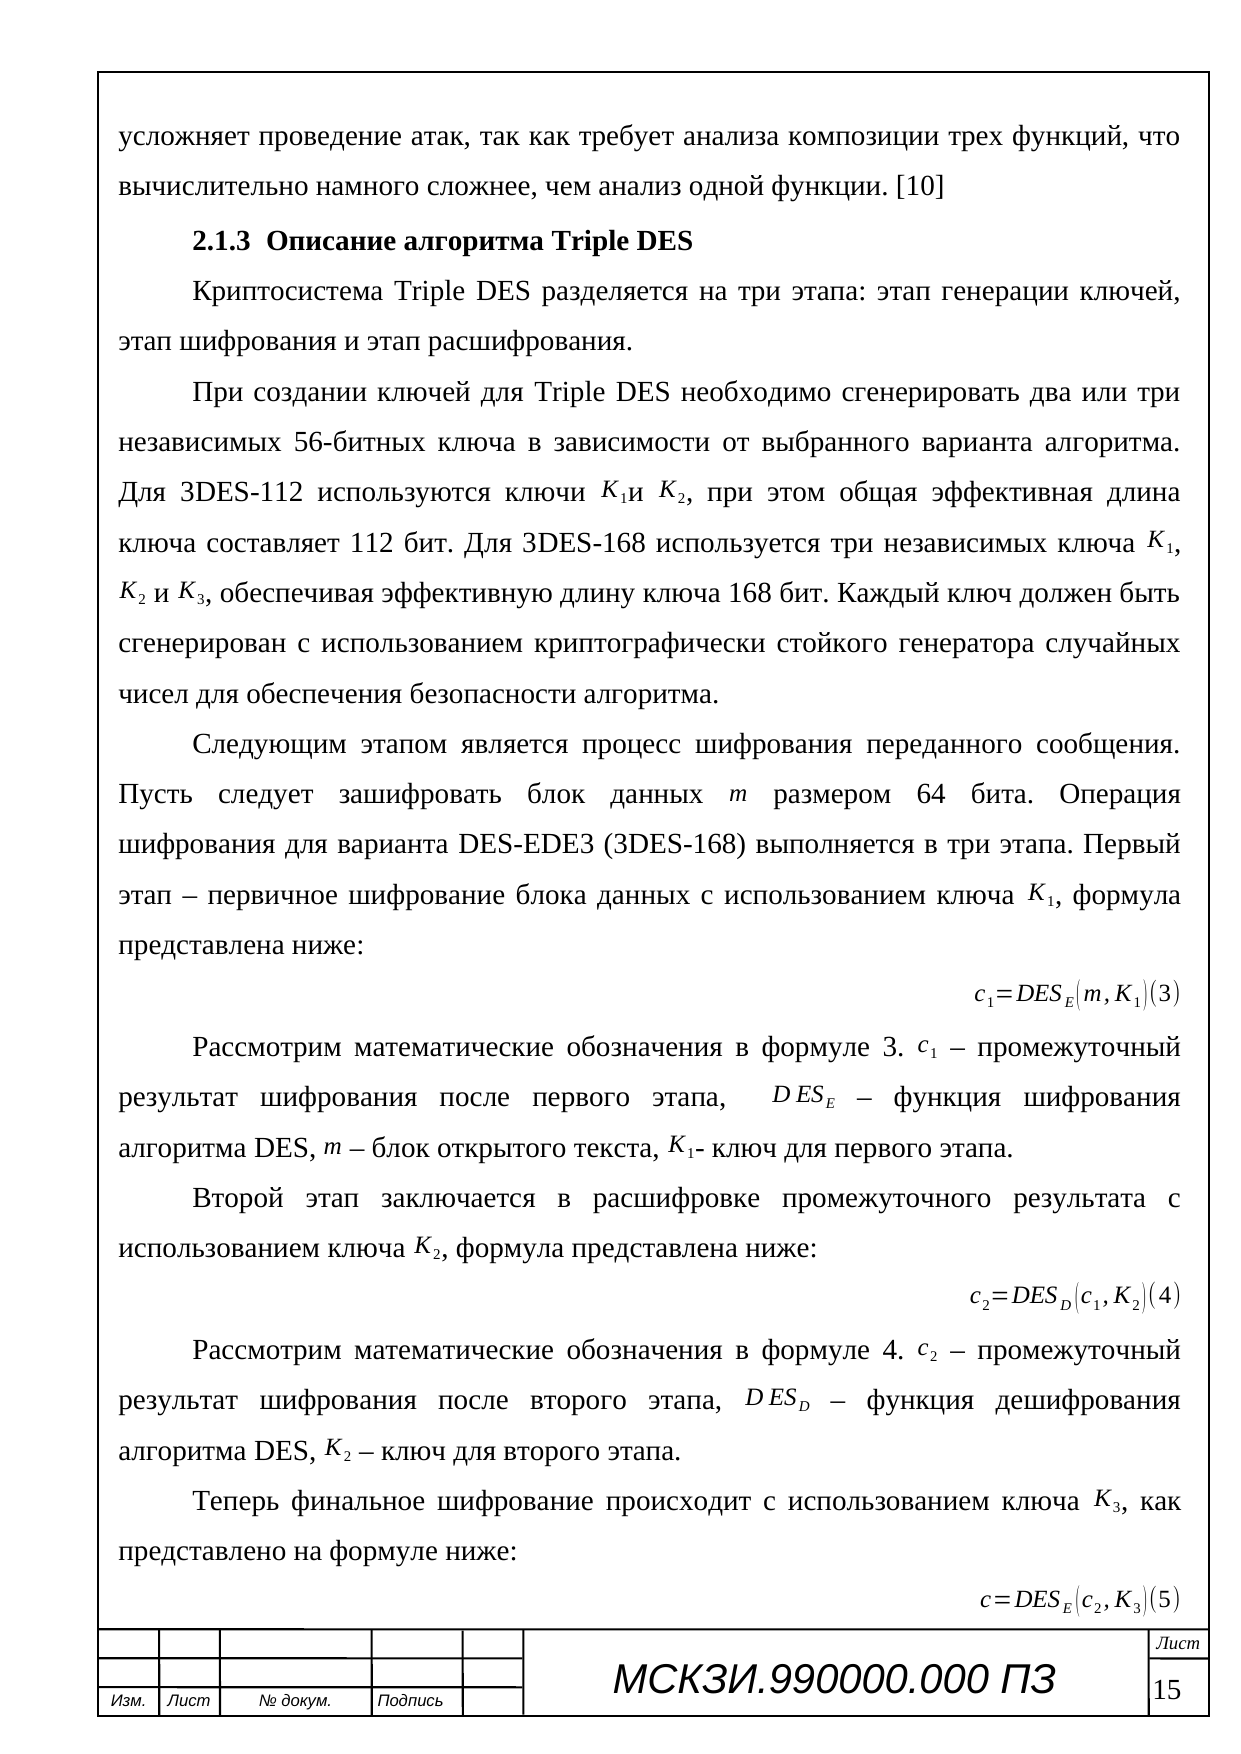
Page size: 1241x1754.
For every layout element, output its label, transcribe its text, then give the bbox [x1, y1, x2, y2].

text Рассмотрим математические обозначения в формуле 3. – промежуточный результат шифрования после первого этапа, – функция шифрования алгоритма DES, – блок открытого текста, - ключ для первого этапа. [118, 1029, 1181, 1163]
text При создании ключей для Triple DES необходимо сгенерировать два или три независимых 56-битных ключа в зависимости от выбранного варианта алгоритма. Для 3DES-112 используются ключи и , при этом общая эффективная длина ключа составляет 112 бит. Для 3DES-168 используется три независимых ключа , и , обеспечивая эффективную длину ключа 168 бит. Каждый ключ должен быть сгенерирован с использованием криптографически стойкого генератора случайных чисел для обеспечения безопасности алгоритма. [118, 374, 1181, 709]
text Криптосистема Triple DES разделяется на три этапа: этап генерации ключей, этап шифрования и этап расшифрования. [118, 273, 1181, 357]
text Следующим этапом является процесс шифрования переданного сообщения. Пусть следует зашифровать блок данных размером 64 бита. Операция шифрования для варианта DES-EDE3 (3DES-168) выполняется в три этапа. Первый этап – первичное шифрование блока данных с использованием ключа , формула представлена ниже: [118, 726, 1181, 961]
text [118, 118, 1181, 202]
text Теперь финальное шифрование происходит с использованием ключа , как представлено на формуле ниже: [118, 1483, 1181, 1567]
subtitle Описание алгоритма Triple DES [192, 223, 1181, 256]
text Рассмотрим математические обозначения в формуле 4. – промежуточный результат шифрования после второго этапа, – функция дешифрования алгоритма DES, – ключ для второго этапа. [118, 1332, 1181, 1466]
text Второй этап заключается в расшифровке промежуточного результата с использованием ключа , формула представлена ниже: [118, 1180, 1181, 1264]
